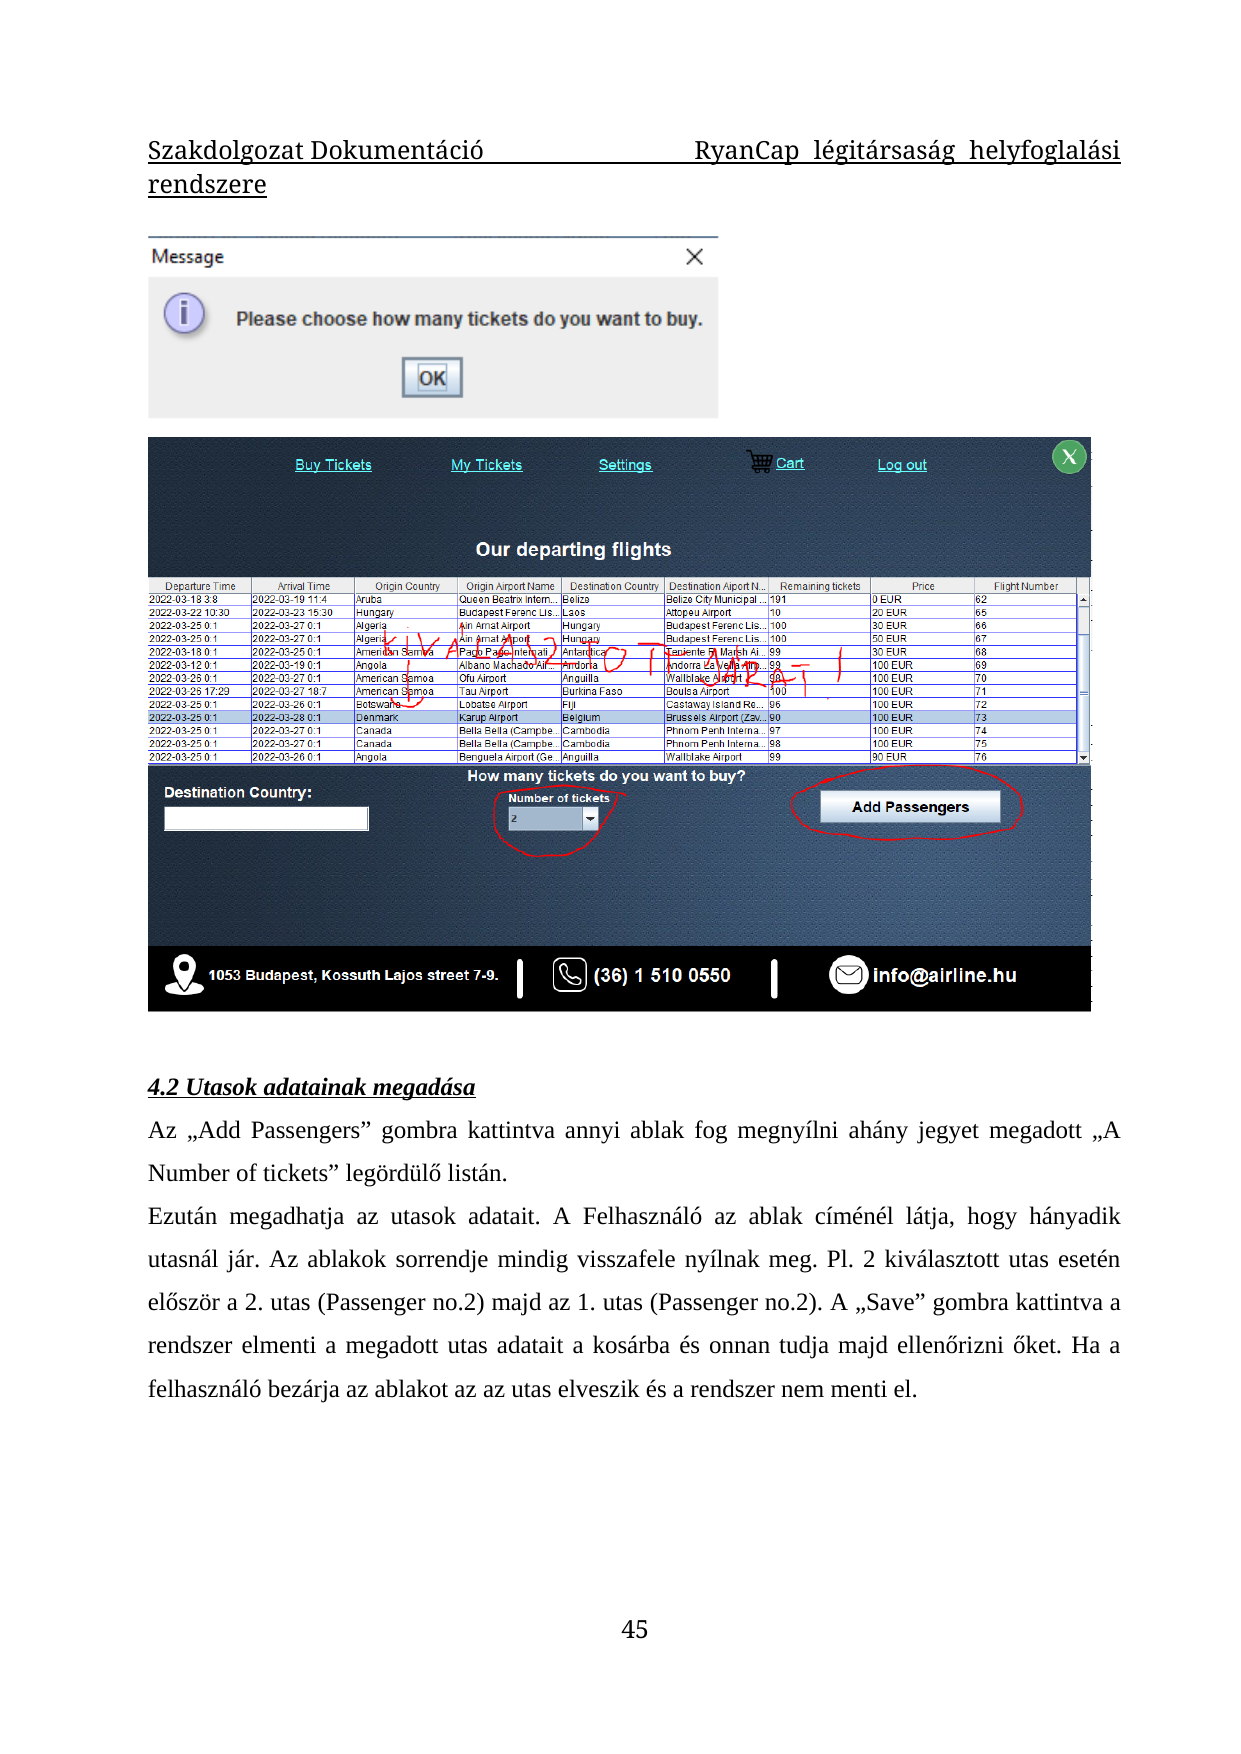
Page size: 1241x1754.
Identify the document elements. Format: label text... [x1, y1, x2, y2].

picture [147, 235, 720, 420]
text 4.2 Utasok adatainak megadása [148, 1072, 1122, 1101]
text Az „Add Passengers” gombra kattintva annyi ablak fog megnyílni ahány jegyet megadott „A Number of tickets” legördülő listán. [148, 1115, 1122, 1187]
text Ezután megadhatja az utasok adatait. A Felhasználó az ablak címénél látja, hogy hányadik utasnál jár. Az ablakok sorrendje mindig visszafele nyílnak meg. Pl. 2 kiválasztott utas esetén először a 2. utas (Passenger no.2) majd az 1. utas (Passenger no.2). A „Save” gombra kattintva a rendszer elmenti a megadott utas adatait a kosárba és onnan tudja majd ellenőrizni őket. Ha a felhasználó bezárja az ablakot az az utas elveszik és a rendszer nem menti el. [148, 1201, 1122, 1402]
picture [147, 436, 1093, 1012]
